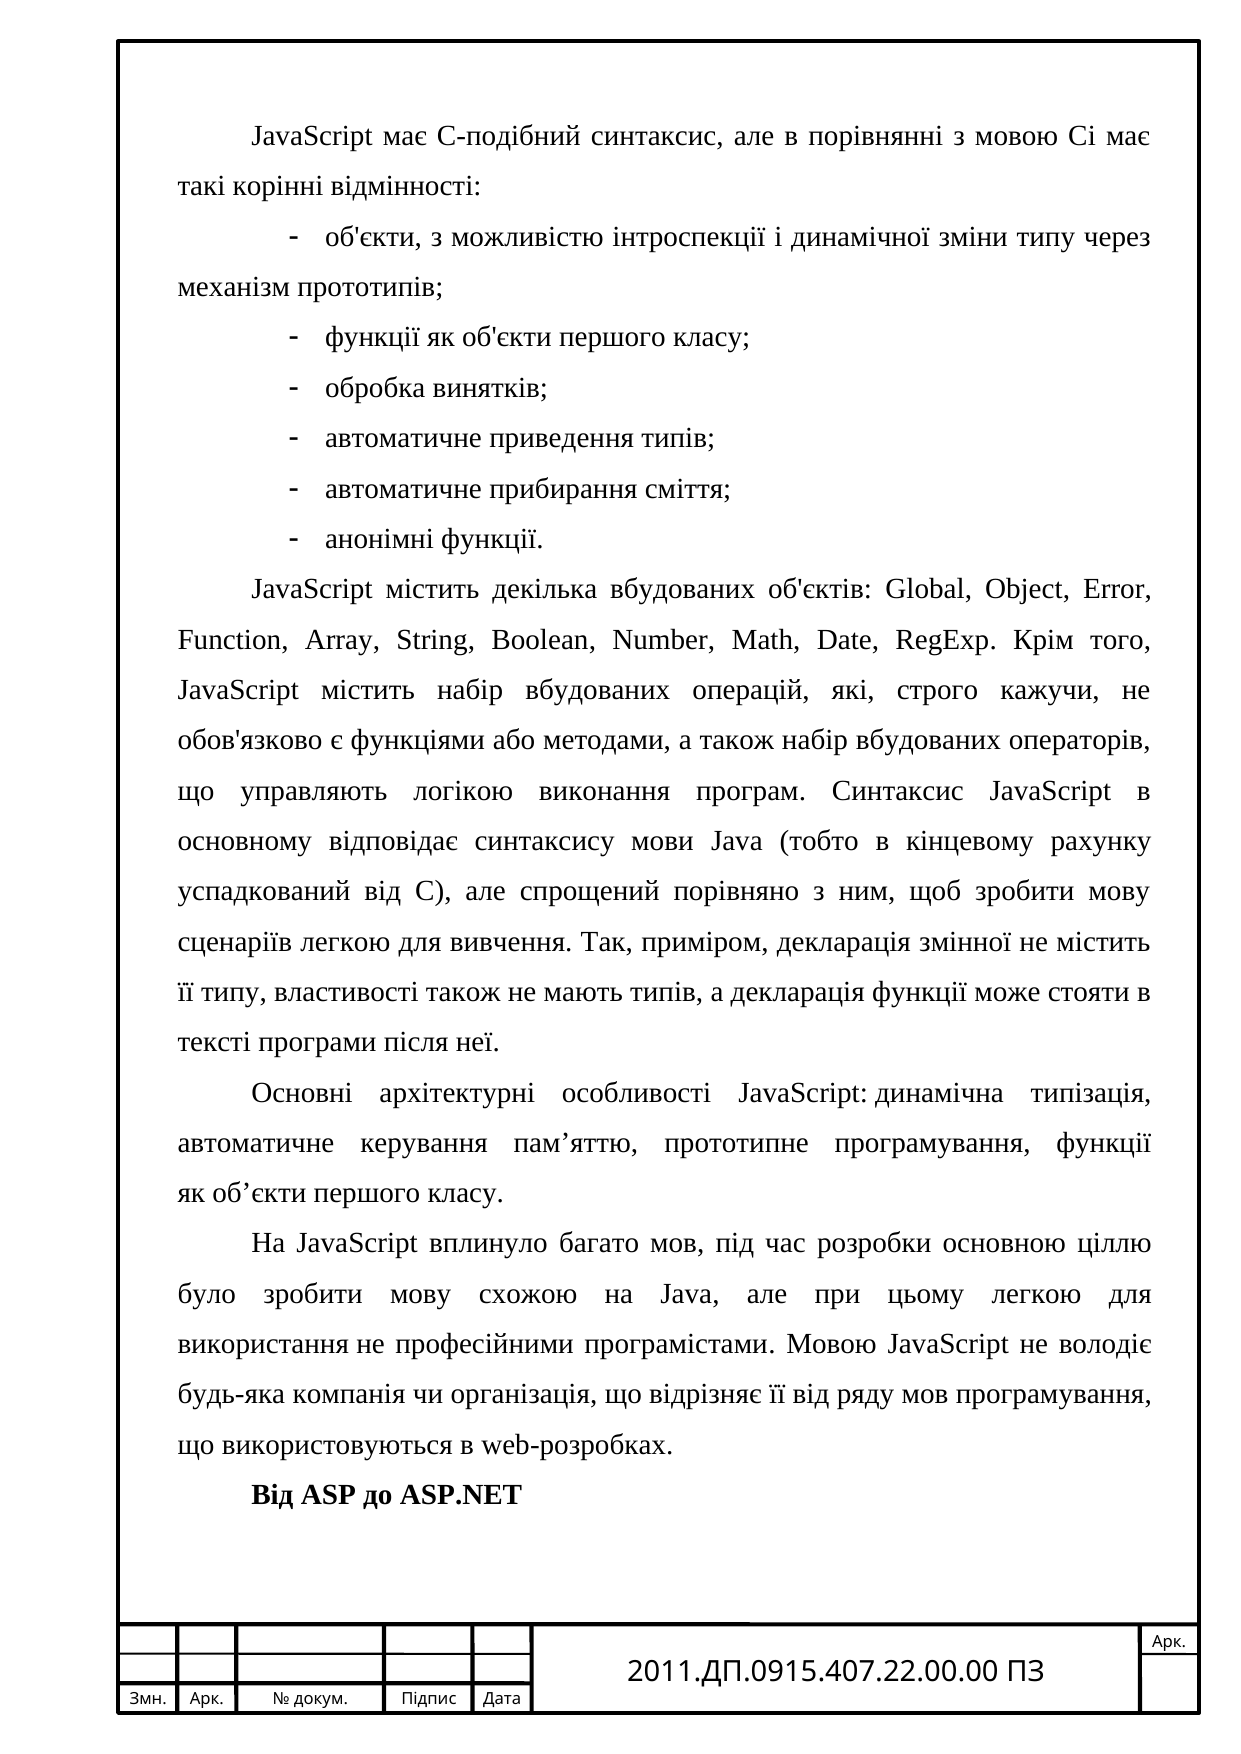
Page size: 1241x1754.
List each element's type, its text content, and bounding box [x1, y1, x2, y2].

text Від ASP до ASP.NET [177, 1477, 1152, 1511]
text Основні архітектурні особливості JavaScript: динамічна типізація, автоматичне керування пам’яттю, прототипне програмування, функції як об’єкти першого класу. [177, 1075, 1152, 1209]
list автоматичне прибирання сміття; [177, 471, 1152, 504]
list анонімні функції. [177, 521, 1152, 555]
text JavaScript містить декілька вбудованих об'єктів: Global, Object, Error, Function, Array, String, Boolean, Number, Math, Date, RegExp. Крім того, JavaScript містить набір вбудованих операцій, які, строго кажучи, не обов'язково є функціями або методами, а також набір вбудованих операторів, що управляють логікою виконання програм. Синтаксис JavaScript в основному відповідає синтаксису мови Java (тобто в кінцевому рахунку успадкований від C), але спрощений порівняно з ним, щоб зробити мову сценаріїв легкою для вивчення. Так, приміром, декларація змінної не містить її типу, властивості також не мають типів, а декларація функції може стояти в тексті програми після неї. [177, 572, 1152, 1058]
text JavaScript має C-подібний синтаксис, але в порівнянні з мовою Сі має такі корінні відмінності: [177, 118, 1152, 202]
list функції як об'єкти першого класу; [177, 319, 1152, 353]
text На JavaScript вплинуло багато мов, під час розробки основною ціллю було зробити мову схожою на Java, але при цьому легкою для використання не професійними програмістами. Мовою JavaScript не володіє будь-яка компанія чи організація, що відрізняє її від ряду мов програмування, що використовуються в web-розробках. [177, 1226, 1152, 1460]
list обробка винятків; [177, 370, 1152, 403]
list об'єкти, з можливістю інтроспекції і динамічної зміни типу через механізм прототипів; [177, 219, 1152, 303]
list автоматичне приведення типів; [177, 420, 1152, 454]
